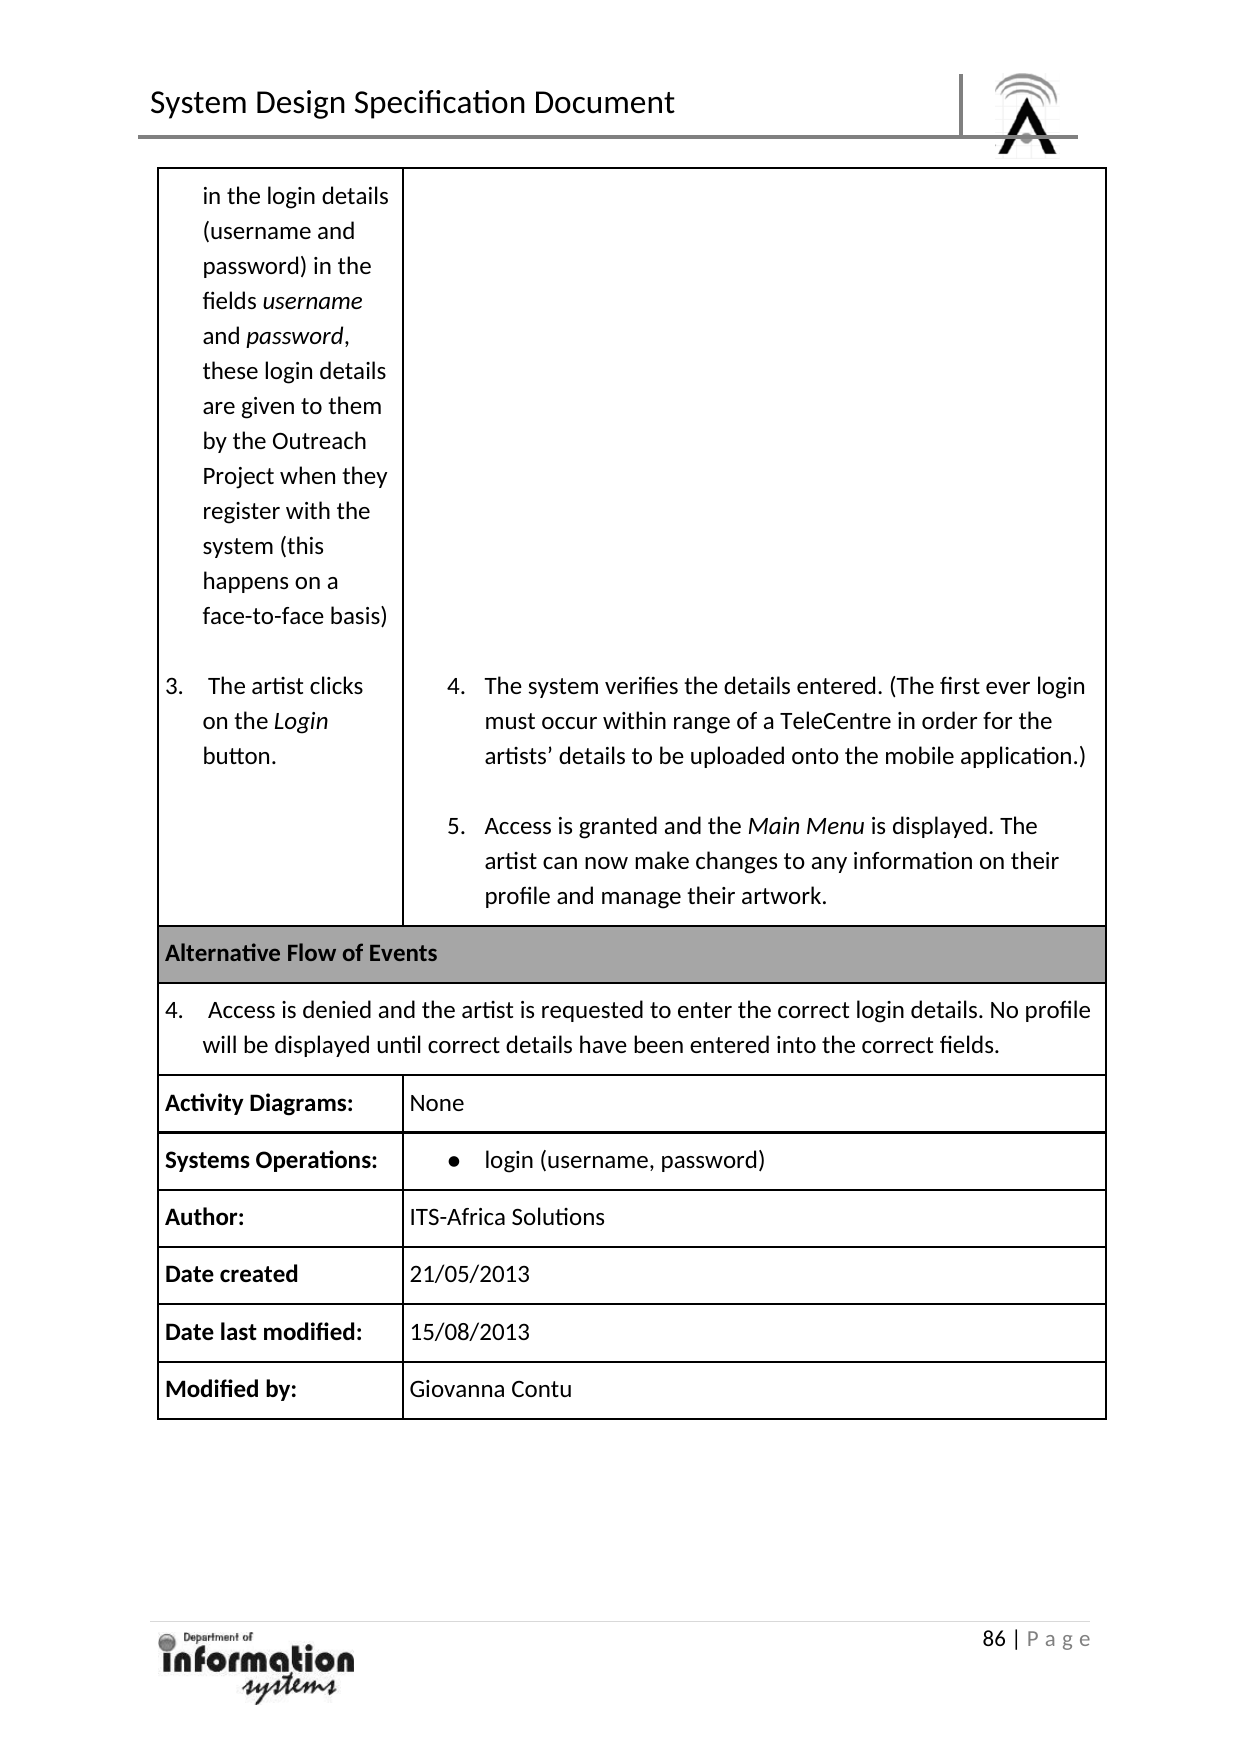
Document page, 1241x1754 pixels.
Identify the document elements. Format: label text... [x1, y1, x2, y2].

table_cell Date last modified: [159, 1305, 402, 1361]
table_cell Giovanna Contu [404, 1363, 1105, 1418]
table_cell Systems Operations: [159, 1134, 402, 1189]
table_cell login (username, password) [404, 1134, 1105, 1189]
table_cell 15/08/2013 [404, 1305, 1105, 1361]
picture [158, 1632, 354, 1705]
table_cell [404, 169, 1105, 924]
table_cell Activity Diagrams: [159, 1076, 402, 1131]
table_cell Author: [159, 1191, 402, 1246]
table_cell None [404, 1076, 1105, 1131]
table_cell Modified by: [159, 1363, 402, 1418]
table_cell Alternative Flow of Events [159, 927, 1105, 982]
table_cell 21/05/2013 [404, 1248, 1105, 1303]
table_cell Date created [159, 1248, 402, 1303]
table_cell ITS-Africa Solutions [404, 1191, 1105, 1246]
table_cell Access is denied and the artist is requested to enter the correct login details. No profile will be displayed until correct details have been entered into the correct fields. [159, 984, 1105, 1074]
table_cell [159, 169, 402, 924]
